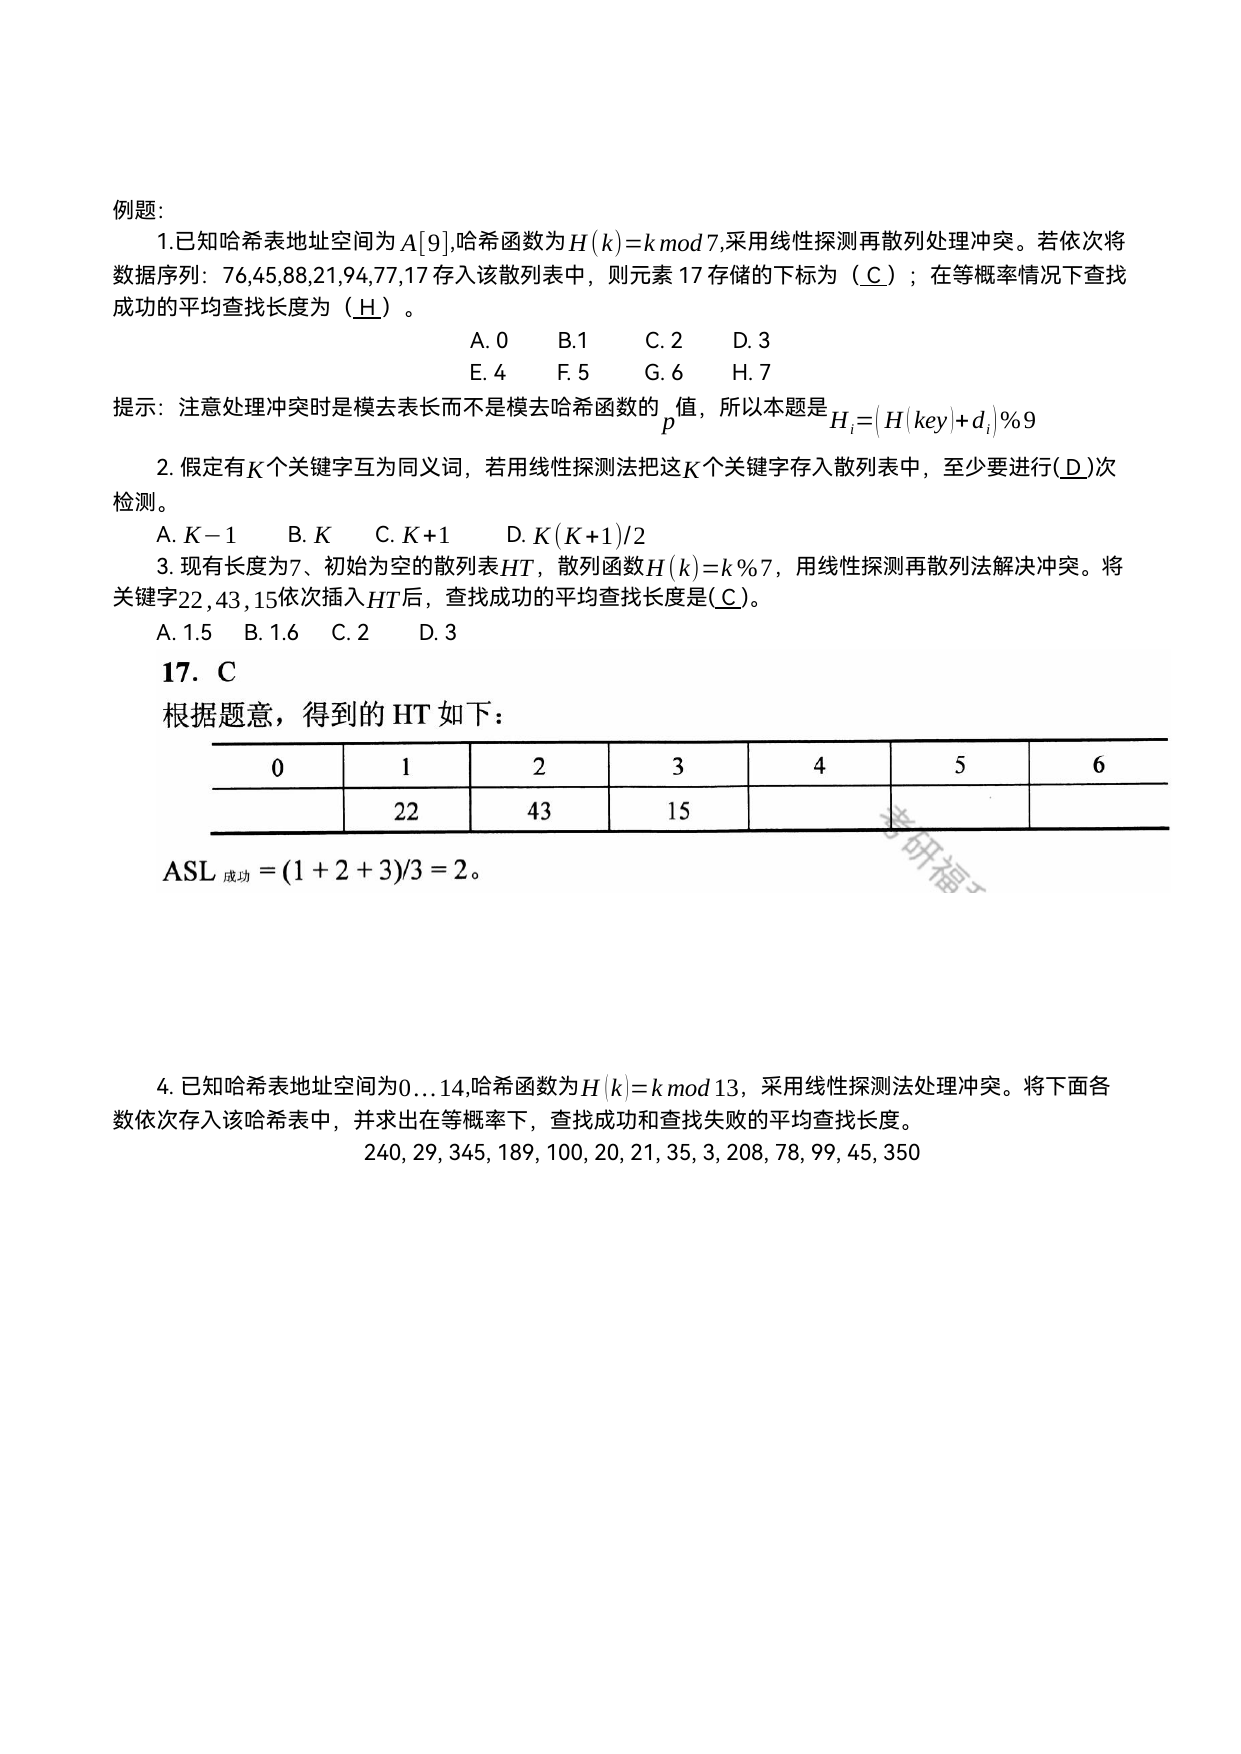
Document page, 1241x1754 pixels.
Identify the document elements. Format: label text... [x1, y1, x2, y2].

text 1.已知哈希表地址空间为,哈希函数为,采用线性探测再散列处理冲突。若依次将数据序列：76,45,88,21,94,77,17存入该散列表中，则元素17存储的下标为（ C ）；在等概率情况下查找成功的平均查找长度为（ H ）。 [112, 227, 1128, 324]
picture [156, 649, 1172, 893]
text 提示：注意处理冲突时是模去表长而不是模去哈希函数的值，所以本题是 [112, 389, 1128, 454]
text E. 4 F. 5 G. 6 H. 7 [112, 357, 1128, 389]
text A. B. C. D. [112, 519, 1128, 552]
text 3. 现有长度为、初始为空的散列表，散列函数，用线性探测再散列法解决冲突。将关键字依次插入后，查找成功的平均查找长度是( C )。 [112, 552, 1128, 617]
text 4. 已知哈希表地址空间为,哈希函数为，采用线性探测法处理冲突。将下面各数依次存入该哈希表中，并求出在等概率下，查找成功和查找失败的平均查找长度。 [112, 1072, 1128, 1137]
text 2. 假定有个关键字互为同义词，若用线性探测法把这个关键字存入散列表中，至少要进行( D )次检测。 [112, 454, 1128, 519]
text A. 1.5 B. 1.6 C. 2 D. 3 [112, 617, 1128, 649]
text 例题： [112, 194, 1128, 227]
text 240, 29, 345, 189, 100, 20, 21, 35, 3, 208, 78, 99, 45, 350 [112, 1137, 1128, 1169]
text A. 0 B.1 C. 2 D. 3 [112, 324, 1128, 357]
